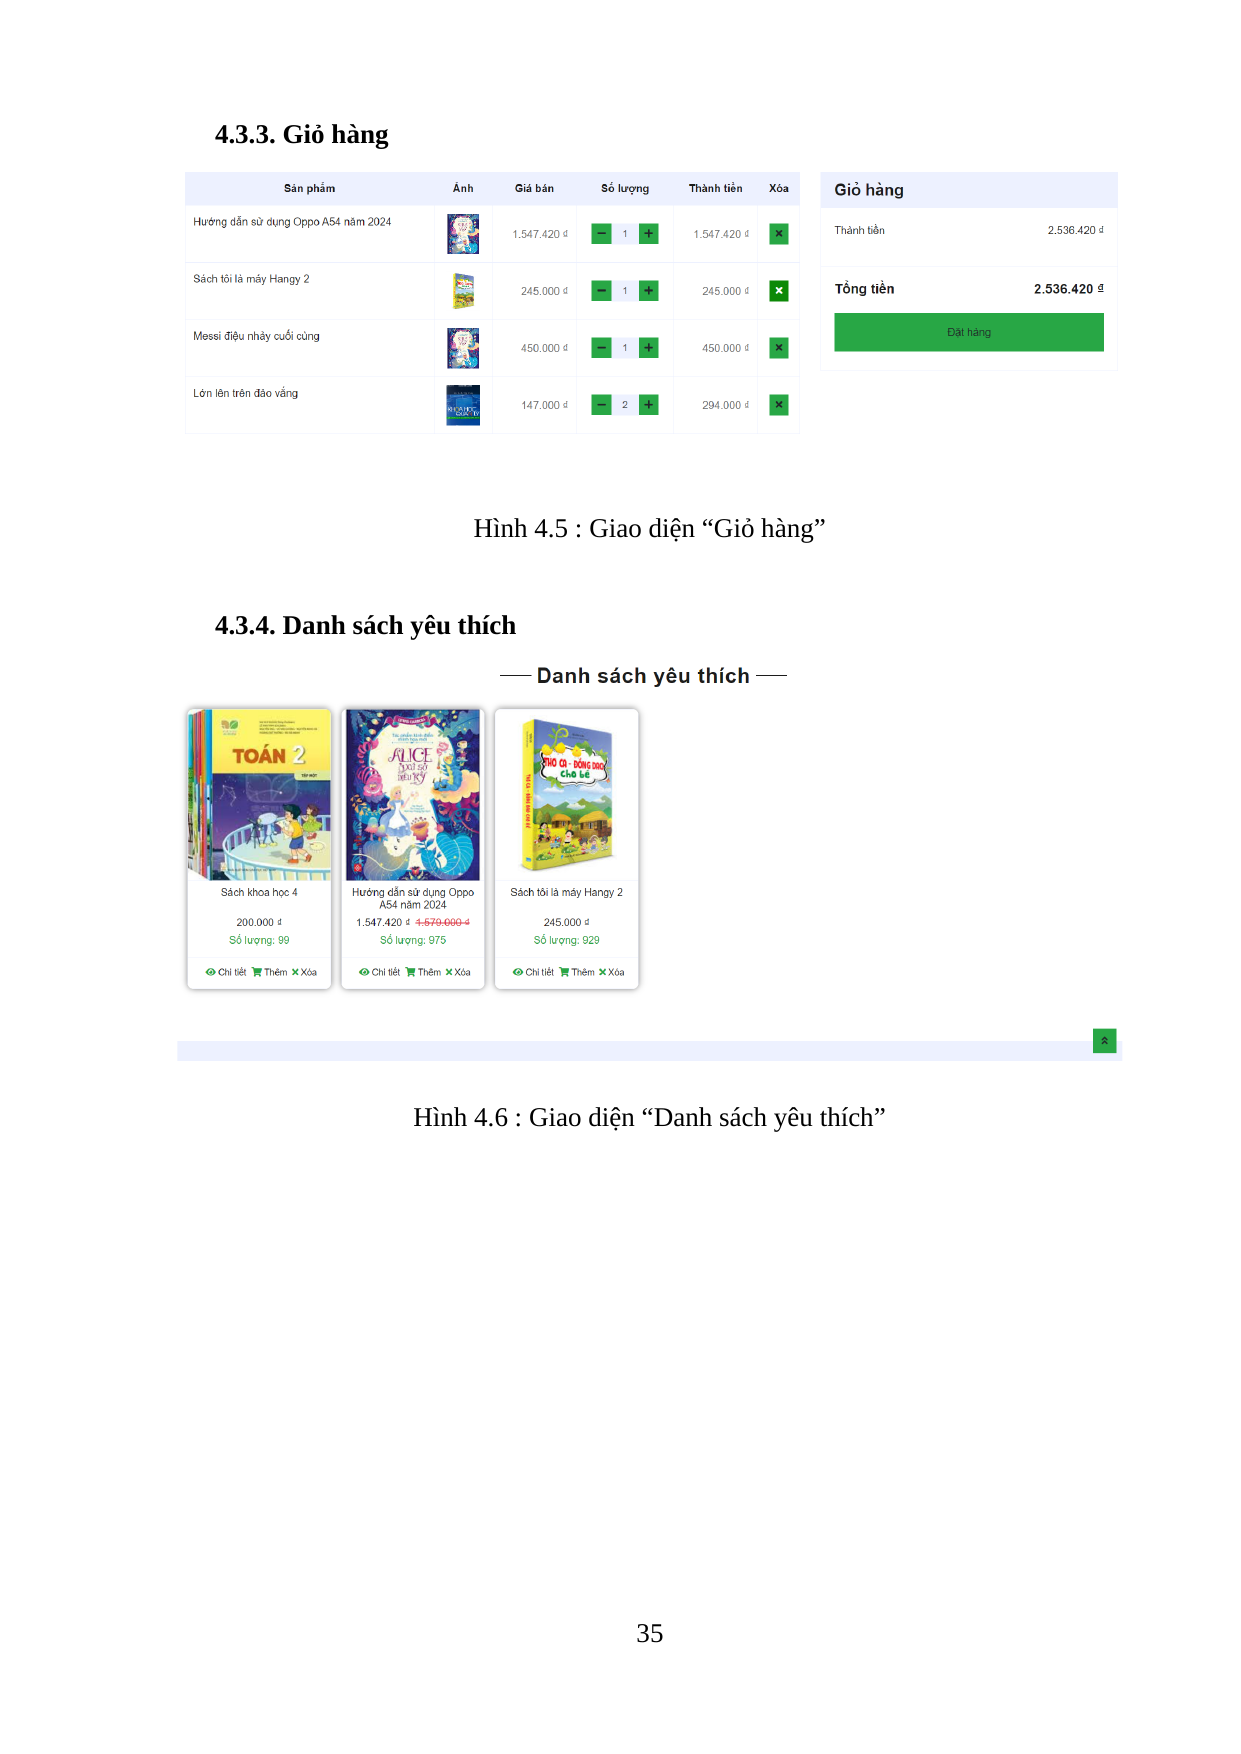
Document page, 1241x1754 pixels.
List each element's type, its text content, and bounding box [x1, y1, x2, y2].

subtitle Hình 4.6 : Giao diện “Danh sách yêu thích” [177, 1101, 1122, 1132]
subtitle Hình 4.5 : Giao diện “Giỏ hàng” [177, 512, 1122, 543]
subtitle 4.3.4. Danh sách yêu thích [215, 609, 1122, 640]
subtitle 4.3.3. Giỏ hàng [215, 118, 1122, 149]
picture [177, 655, 1123, 1061]
picture [177, 164, 1123, 472]
